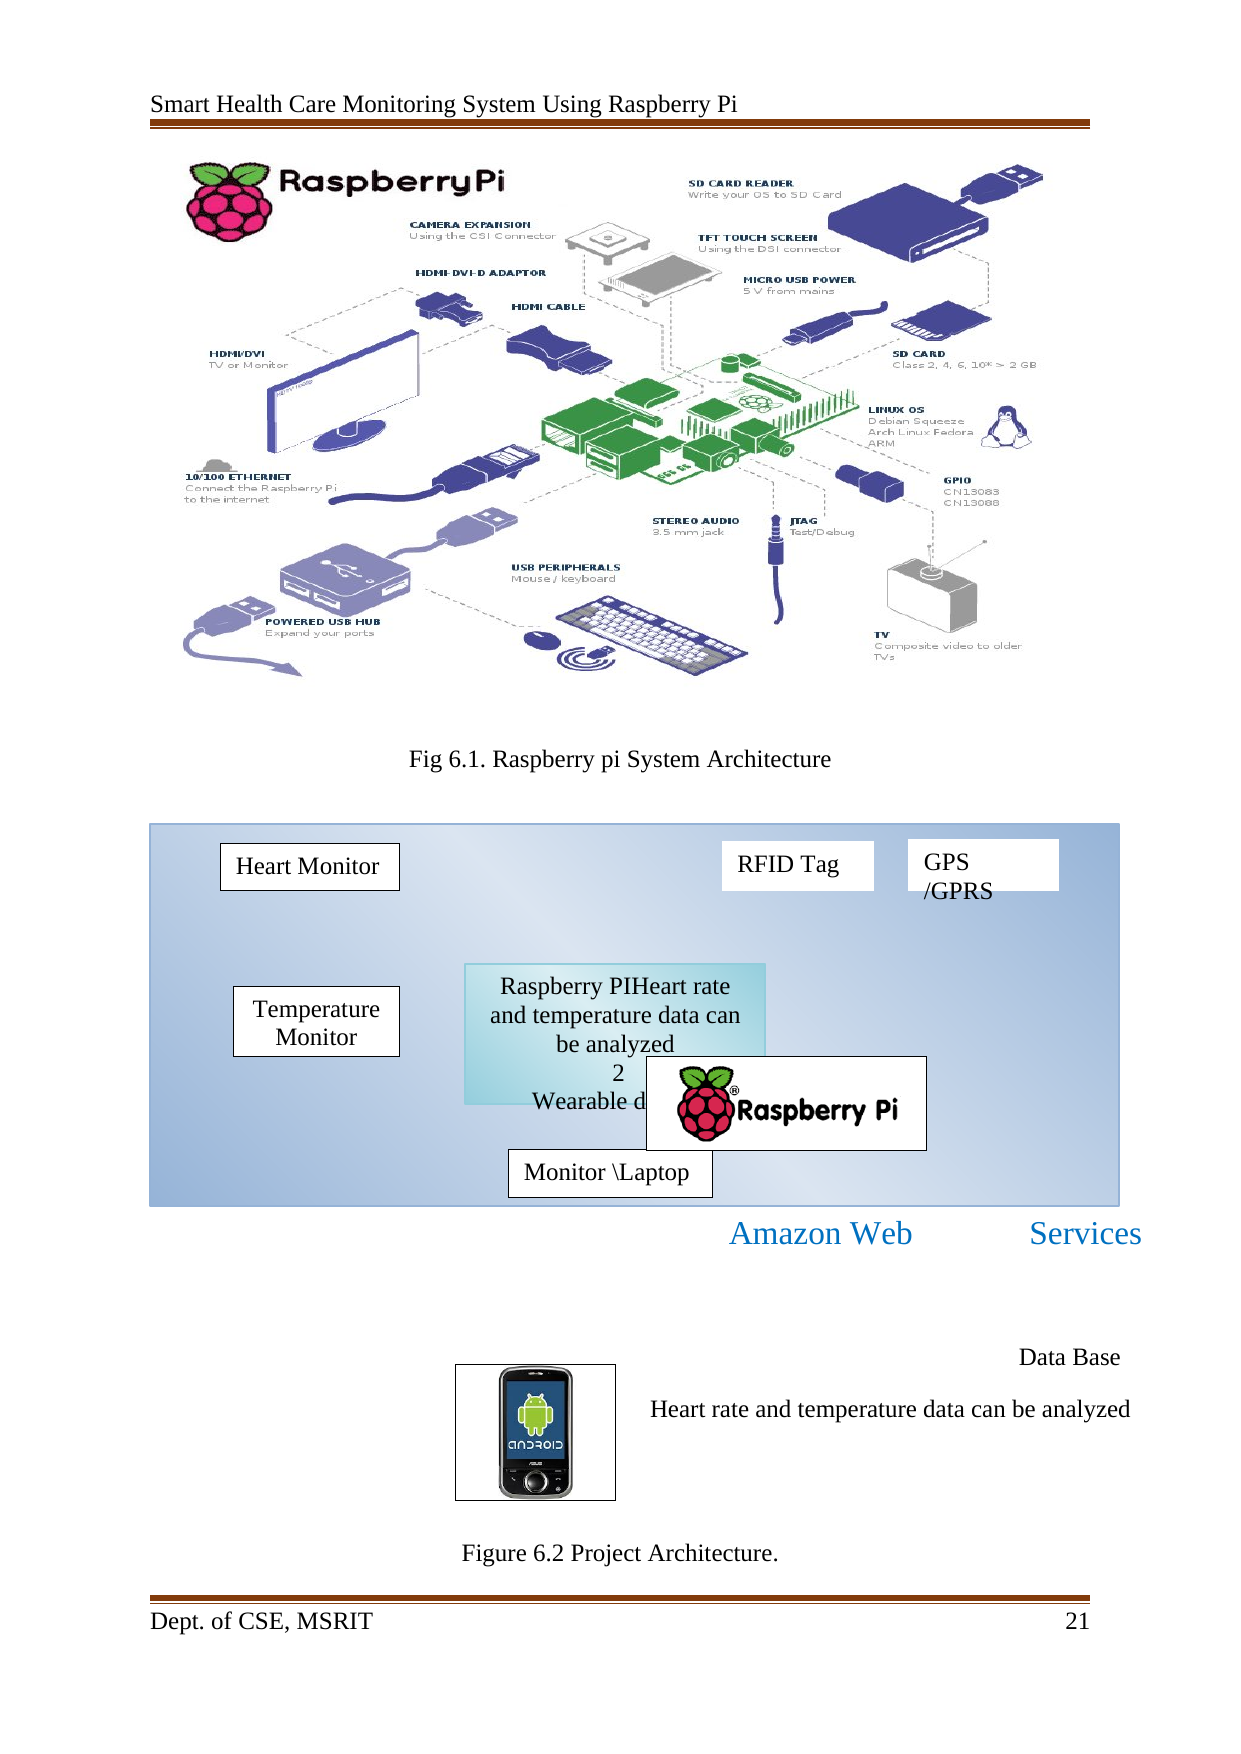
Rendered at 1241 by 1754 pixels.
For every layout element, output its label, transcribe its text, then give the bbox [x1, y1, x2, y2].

picture [456, 1365, 615, 1500]
text Fig 6.1. Raspberry pi System Architecture [150, 744, 1090, 773]
picture [180, 150, 1060, 701]
picture [647, 1057, 926, 1150]
text Figure 6.2 Project Architecture. [150, 1538, 1090, 1567]
